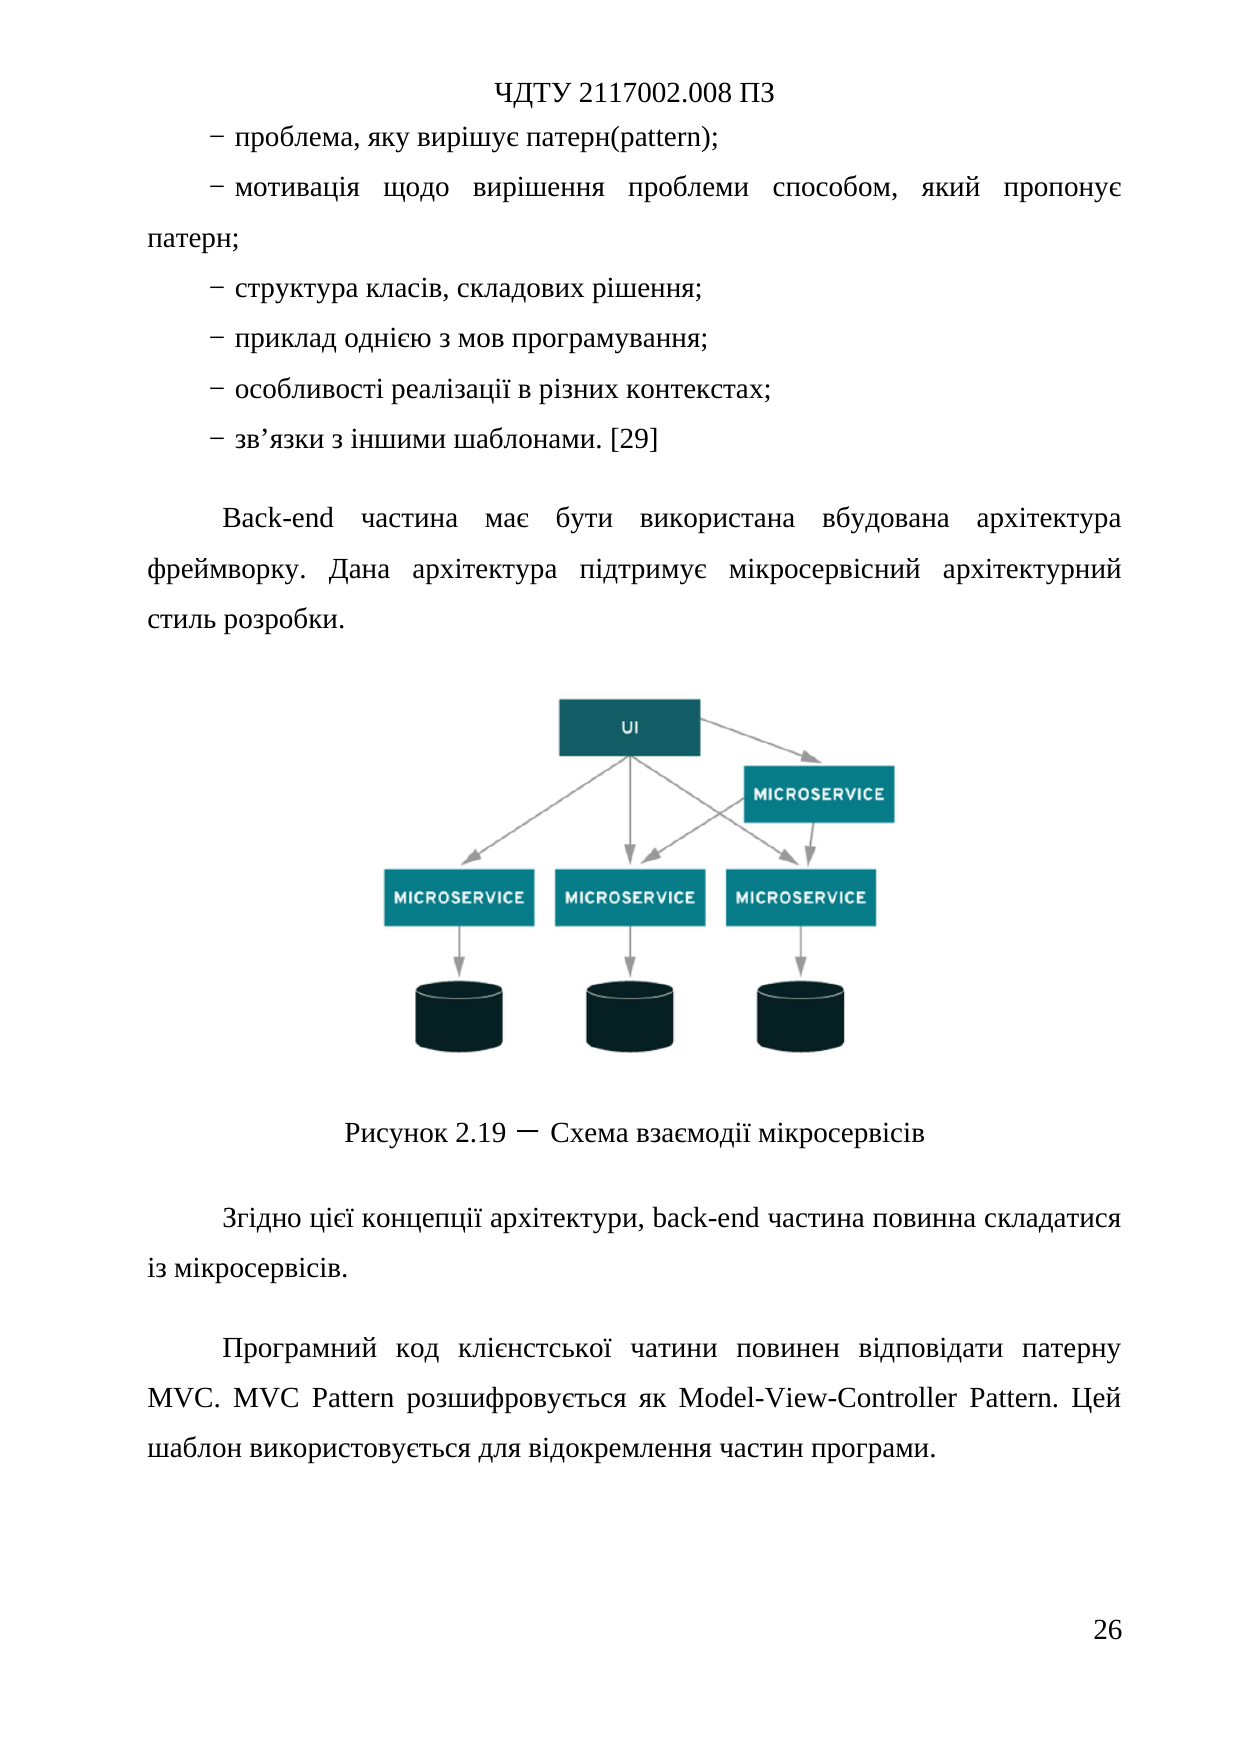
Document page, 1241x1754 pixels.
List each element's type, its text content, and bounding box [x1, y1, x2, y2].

text Згідно цієї концепції архітектури, back-end частина повинна складатися із мікросервісів. [147, 1200, 1122, 1284]
picture [365, 680, 904, 1068]
list мотивація щодо вирішення проблеми способом, який пропонує патерн; [147, 169, 1122, 253]
text Рисунок 2.19 － Схема взаємодії мікросервісів [147, 1111, 1122, 1151]
list приклад однією з мов програмування; [147, 321, 1122, 354]
list структура класів, складових рішення; [147, 270, 1122, 304]
list особливості реалізації в різних контекстах; [147, 371, 1122, 404]
text Програмний код клієнстської чатини повинен відповідати патерну MVC. MVC Pattern розшифровується як Model-View-Controller Pattern. Цей шаблон використовується для відокремлення частин програми. [147, 1330, 1122, 1464]
text Back-end частина має бути використана вбудована архітектура фреймворку. Дана архітектура підтримує мікросервісний архітектурний стиль розробки. [147, 501, 1122, 635]
list проблема, яку вирішує патерн(pattern); [147, 119, 1122, 153]
list зв’язки з іншими шаблонами. [29] [147, 421, 1122, 455]
